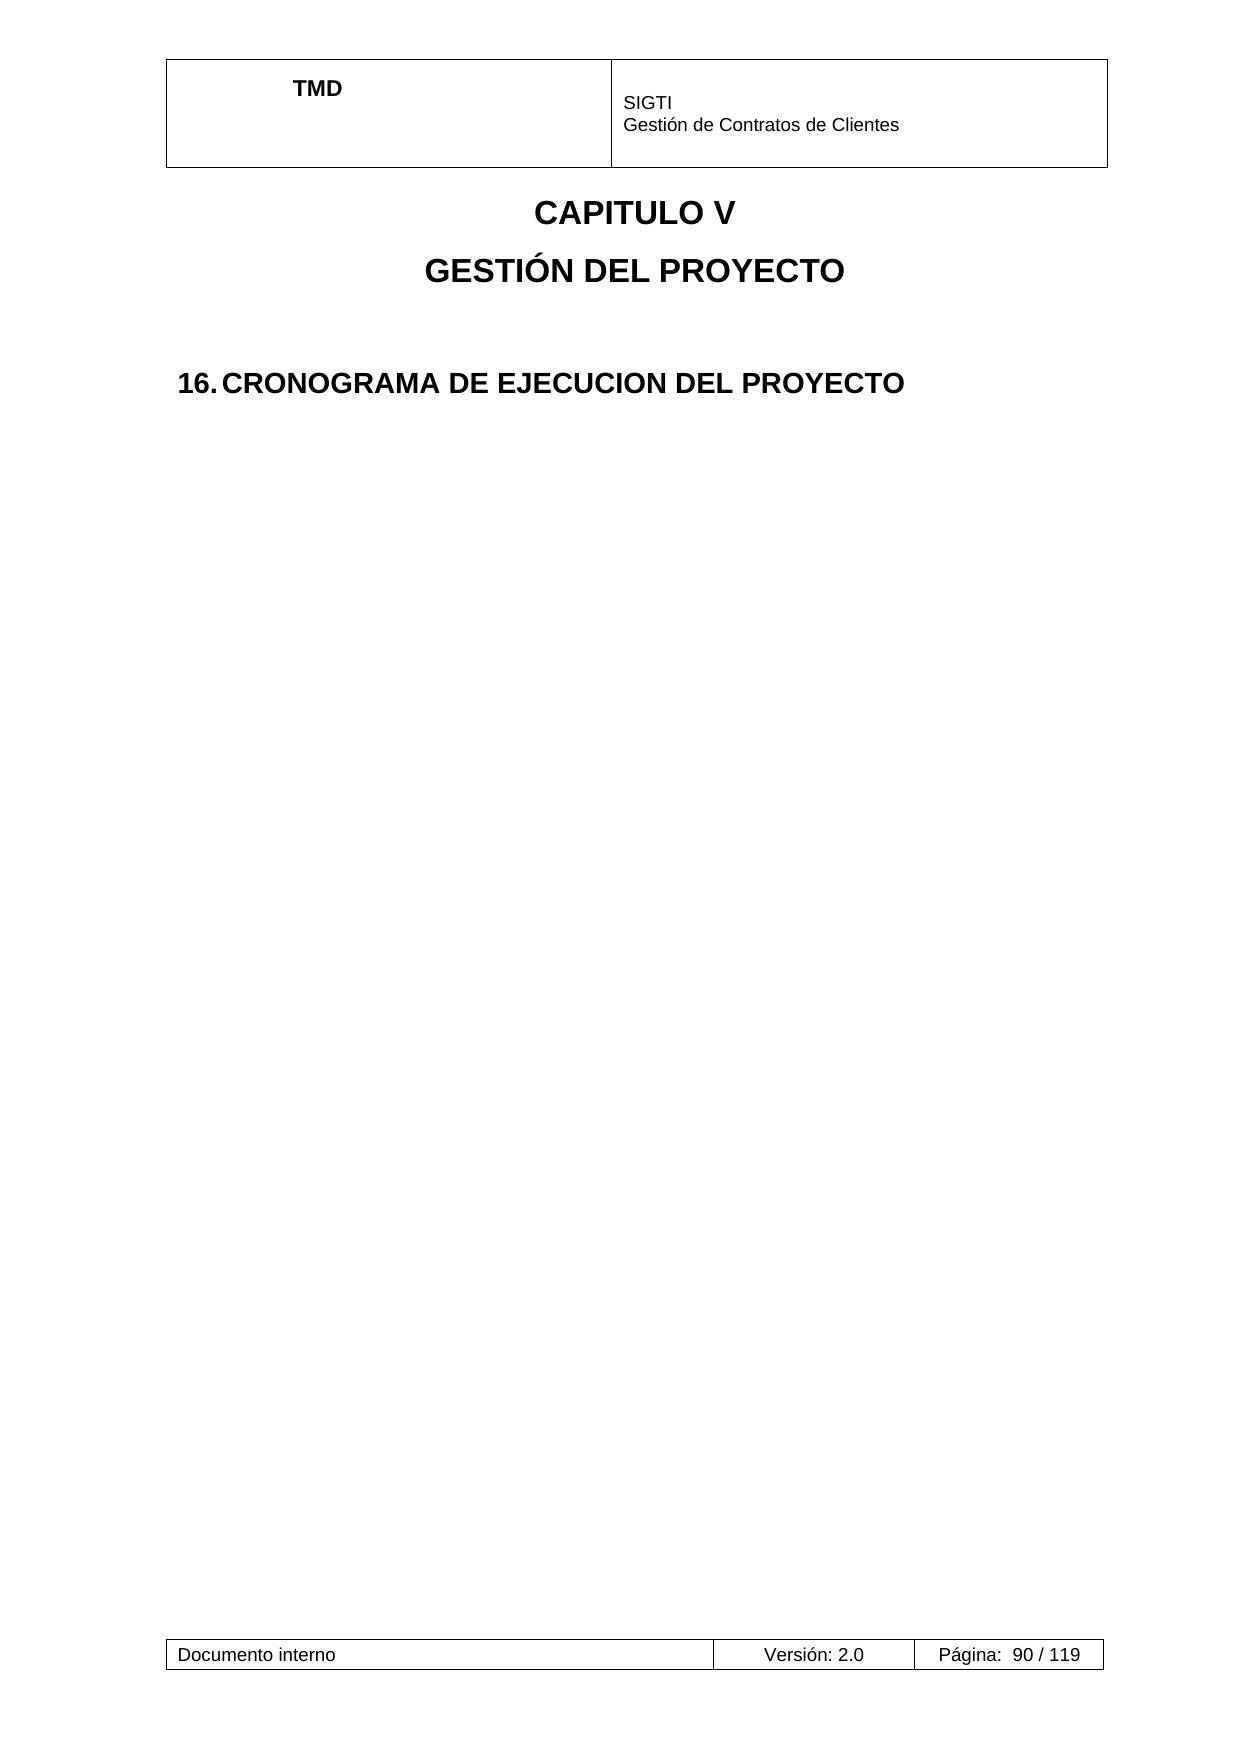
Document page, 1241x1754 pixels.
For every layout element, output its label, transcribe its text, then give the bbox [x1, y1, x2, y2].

subtitle GESTIÓN DEL PROYECTO [177, 251, 1092, 289]
subtitle CAPITULO V [177, 193, 1092, 231]
subtitle CRONOGRAMA DE EJECUCION DEL PROYECTO [177, 366, 1092, 399]
